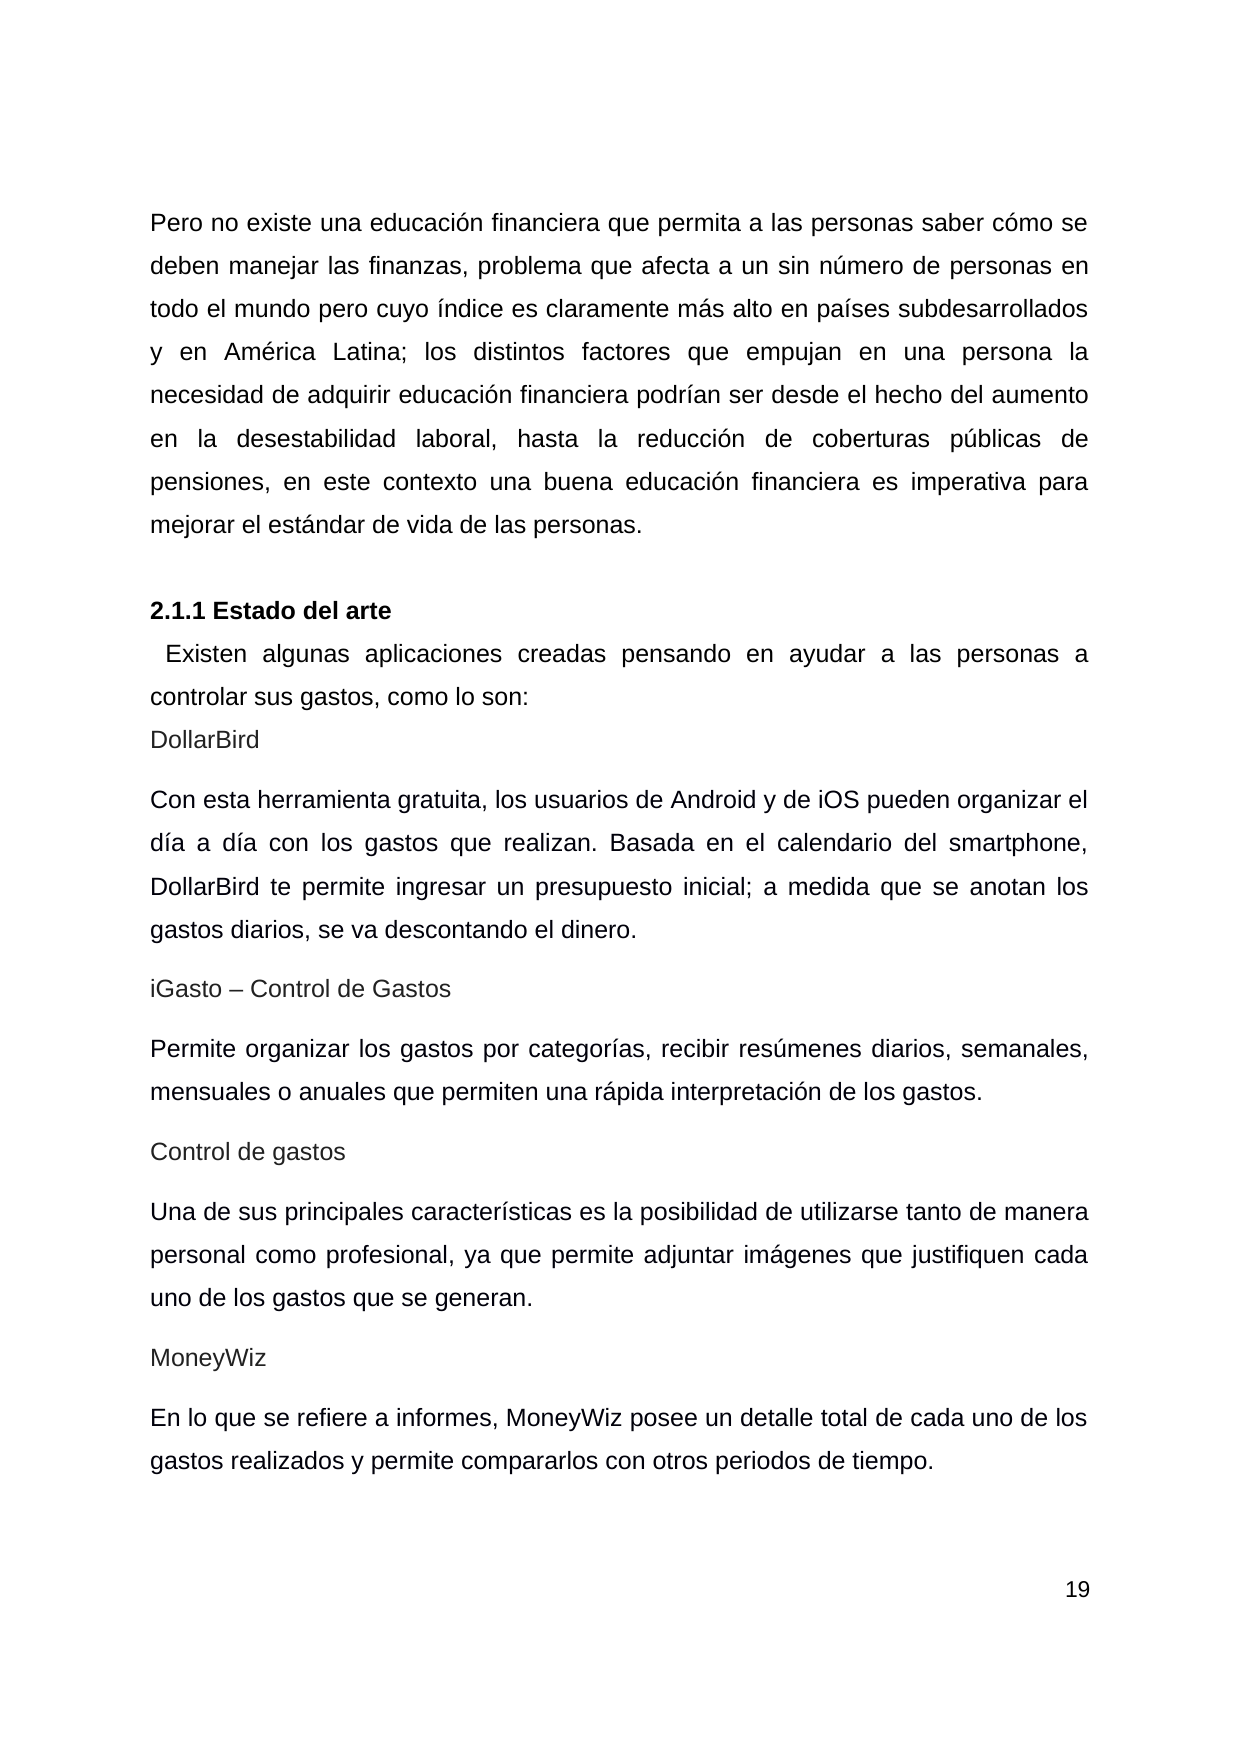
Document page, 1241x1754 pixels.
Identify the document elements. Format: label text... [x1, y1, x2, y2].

text Permite organizar los gastos por categorías, recibir resúmenes diarios, semanales, mensuales o anuales que permiten una rápida interpretación de los gastos. [150, 1034, 1090, 1106]
text Con esta herramienta gratuita, los usuarios de Android y de iOS pueden organizar el día a día con los gastos que realizan. Basada en el calendario del smartphone, DollarBird te permite ingresar un presupuesto inicial; a medida que se anotan los gastos diarios, se va descontando el dinero. [150, 785, 1090, 943]
text MoneyWiz [150, 1343, 1090, 1372]
text DollarBird [150, 726, 1090, 754]
subtitle 2.1.1 Estado del arte [150, 596, 1090, 625]
text iGasto – Control de Gastos [150, 974, 1090, 1003]
text En lo que se refiere a informes, MoneyWiz posee un detalle total de cada uno de los gastos realizados y permite compararlos con otros periodos de tiempo. [150, 1403, 1090, 1475]
text Existen algunas aplicaciones creadas pensando en ayudar a las personas a controlar sus gastos, como lo son: [150, 639, 1090, 711]
text Pero no existe una educación financiera que permita a las personas saber cómo se deben manejar las finanzas, problema que afecta a un sin número de personas en todo el mundo pero cuyo índice es claramente más alto en países subdesarrollados y en América Latina; los distintos factores que empujan en una persona la necesidad de adquirir educación financiera podrían ser desde el hecho del aumento en la desestabilidad laboral, hasta la reducción de coberturas públicas de pensiones, en este contexto una buena educación financiera es imperativa para mejorar el estándar de vida de las personas. [150, 208, 1090, 539]
text Control de gastos [150, 1137, 1090, 1166]
text Una de sus principales características es la posibilidad de utilizarse tanto de manera personal como profesional, ya que permite adjuntar imágenes que justifiquen cada uno de los gastos que se generan. [150, 1197, 1090, 1312]
